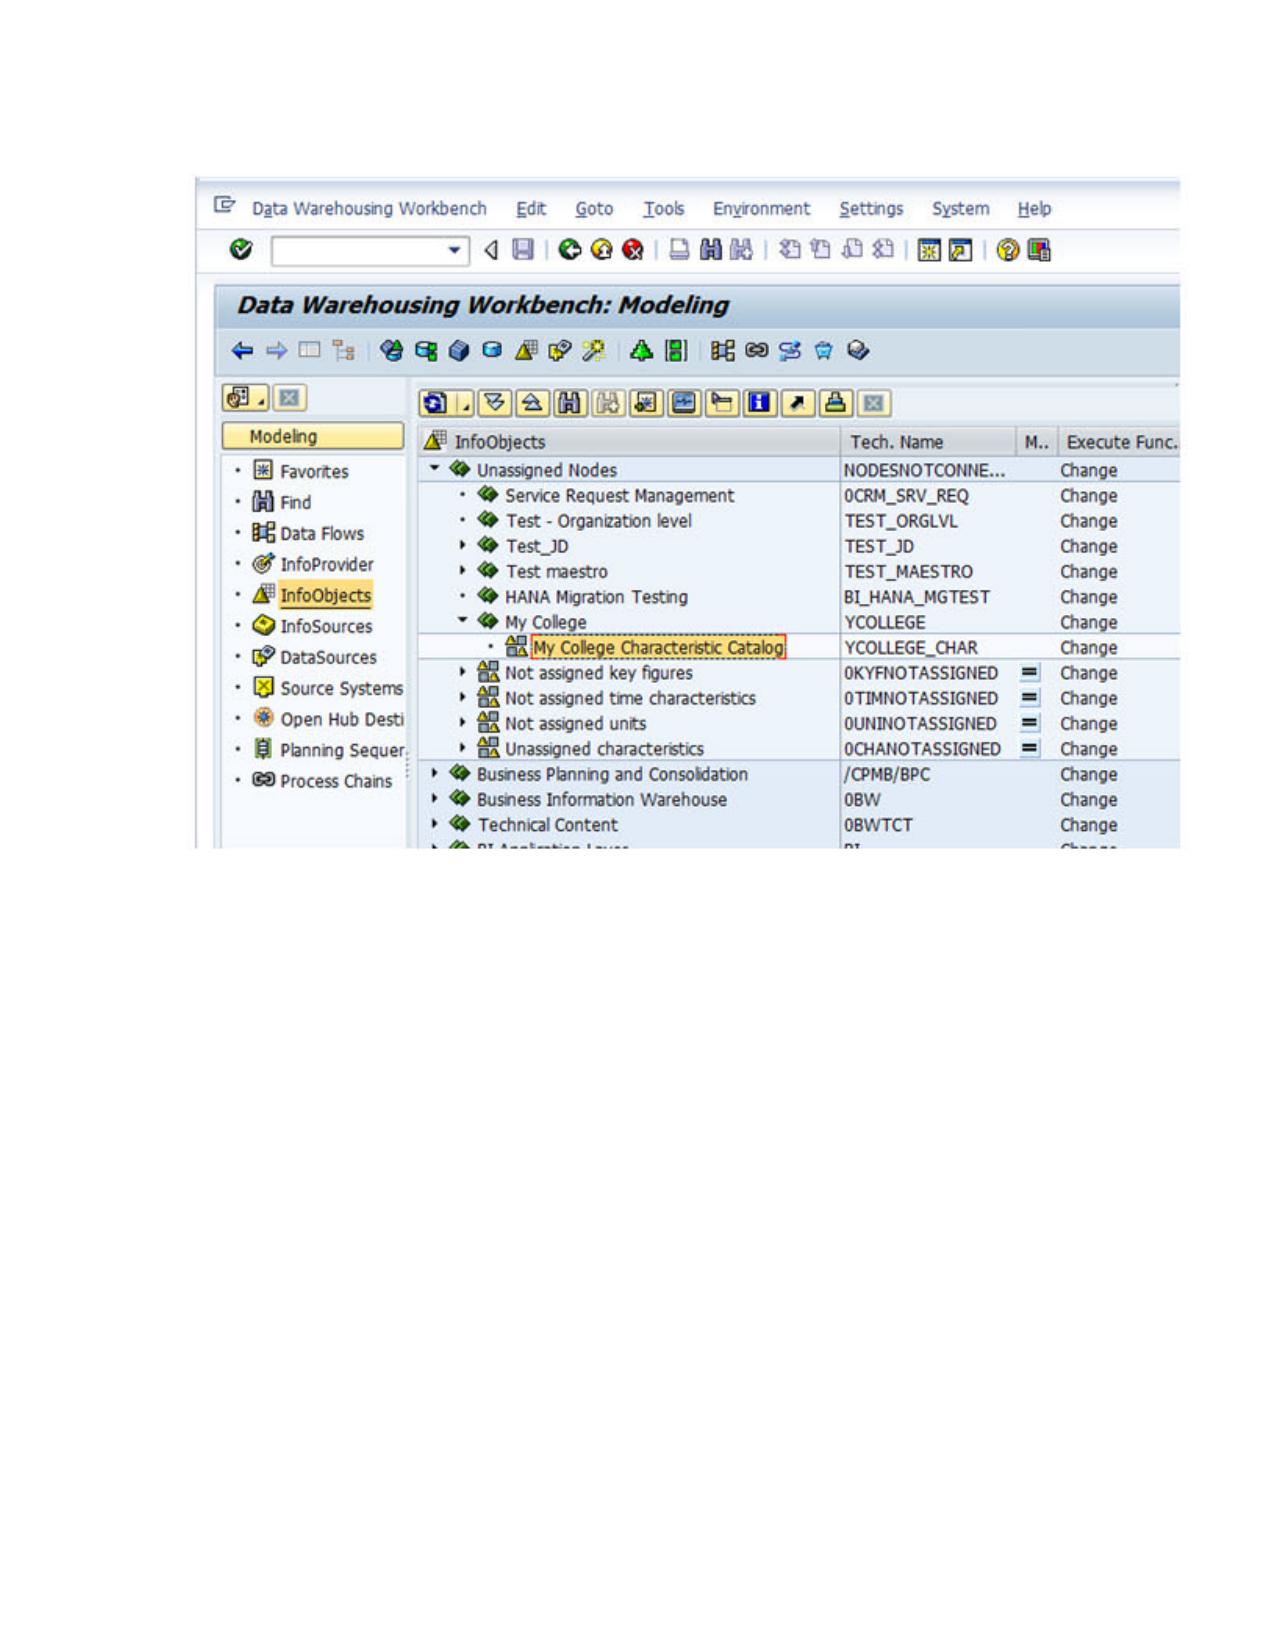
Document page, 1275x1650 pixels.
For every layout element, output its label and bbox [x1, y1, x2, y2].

picture [150, 150, 1243, 888]
